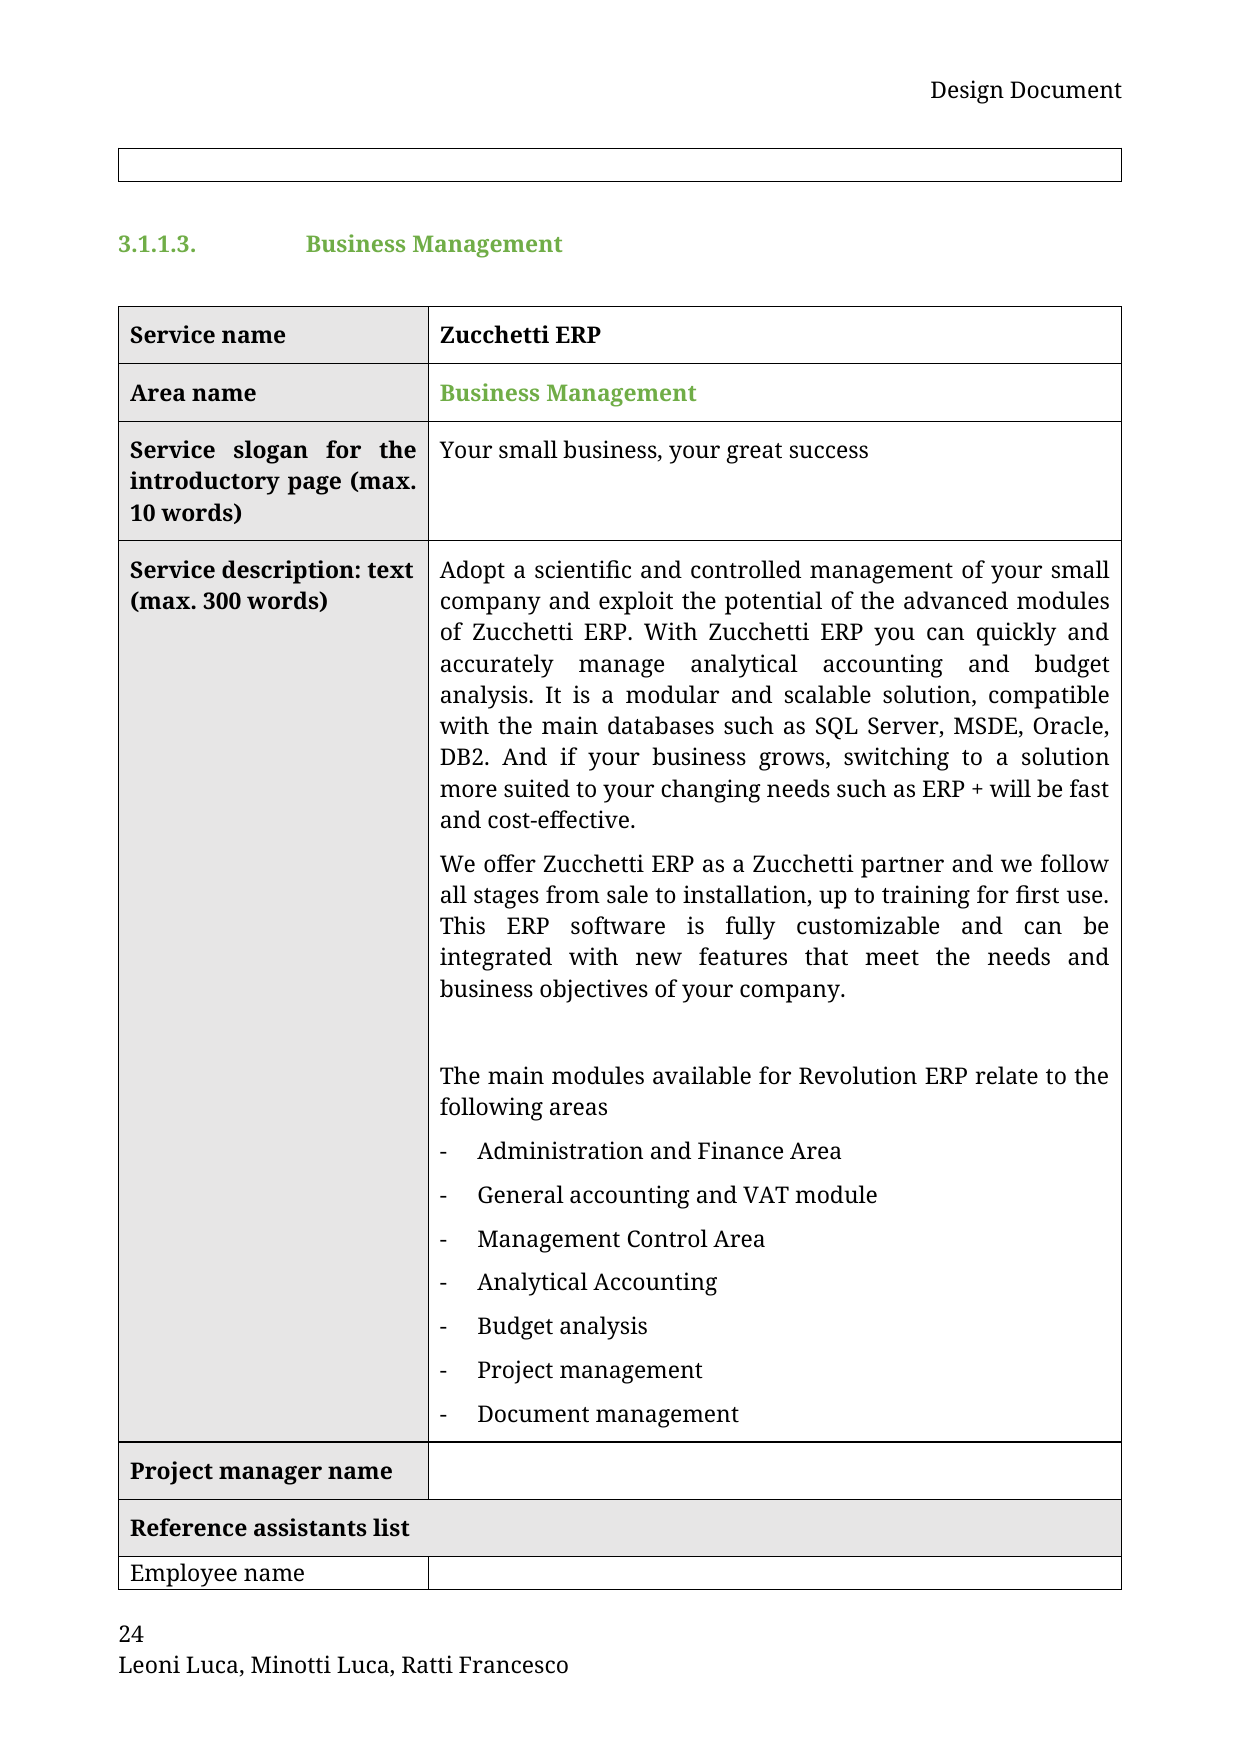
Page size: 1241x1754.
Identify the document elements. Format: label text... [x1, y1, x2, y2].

list Business Management [118, 228, 1122, 259]
table_cell Business Management [429, 364, 1121, 421]
table_cell Service description: text (max. 300 words) [119, 541, 428, 1441]
table_cell [429, 1443, 1121, 1499]
table_cell Reference assistants list [119, 1500, 1121, 1556]
table_cell [119, 149, 1121, 181]
table_cell Project manager name [119, 1443, 428, 1499]
table_cell Area name [119, 364, 428, 421]
table_cell Employee name [119, 1557, 428, 1589]
table_cell Service slogan for the introductory page (max. 10 words) [119, 422, 428, 540]
table_cell Adopt a scientific and controlled management of your small company and exploit the potential of the advanced modules of Zucchetti ERP. With Zucchetti ERP you can quickly and accurately manage analytical accounting and budget analysis. It is a modular and scalable solution, compatible with the main databases such as SQL Server, MSDE, Oracle, DB2. And if your business grows, switching to a solution more suited to your changing needs such as ERP + will be fast and cost-effective. We offer Zucchetti ERP as a Zucchetti partner and we follow all stages from sale to installation, up to training for first use. This ERP software is fully customizable and can be integrated with new features that meet the needs and business objectives of your company. The main modules available for Revolution ERP relate to the following areas Administration and Finance Area General accounting and VAT module Management Control Area Analytical Accounting Budget analysis Project management Document management [429, 541, 1121, 1441]
table_cell [429, 1557, 1121, 1589]
table_cell Your small business, your great success [429, 422, 1121, 540]
table_header Service name [119, 307, 428, 363]
table_header Zucchetti ERP [429, 307, 1121, 363]
